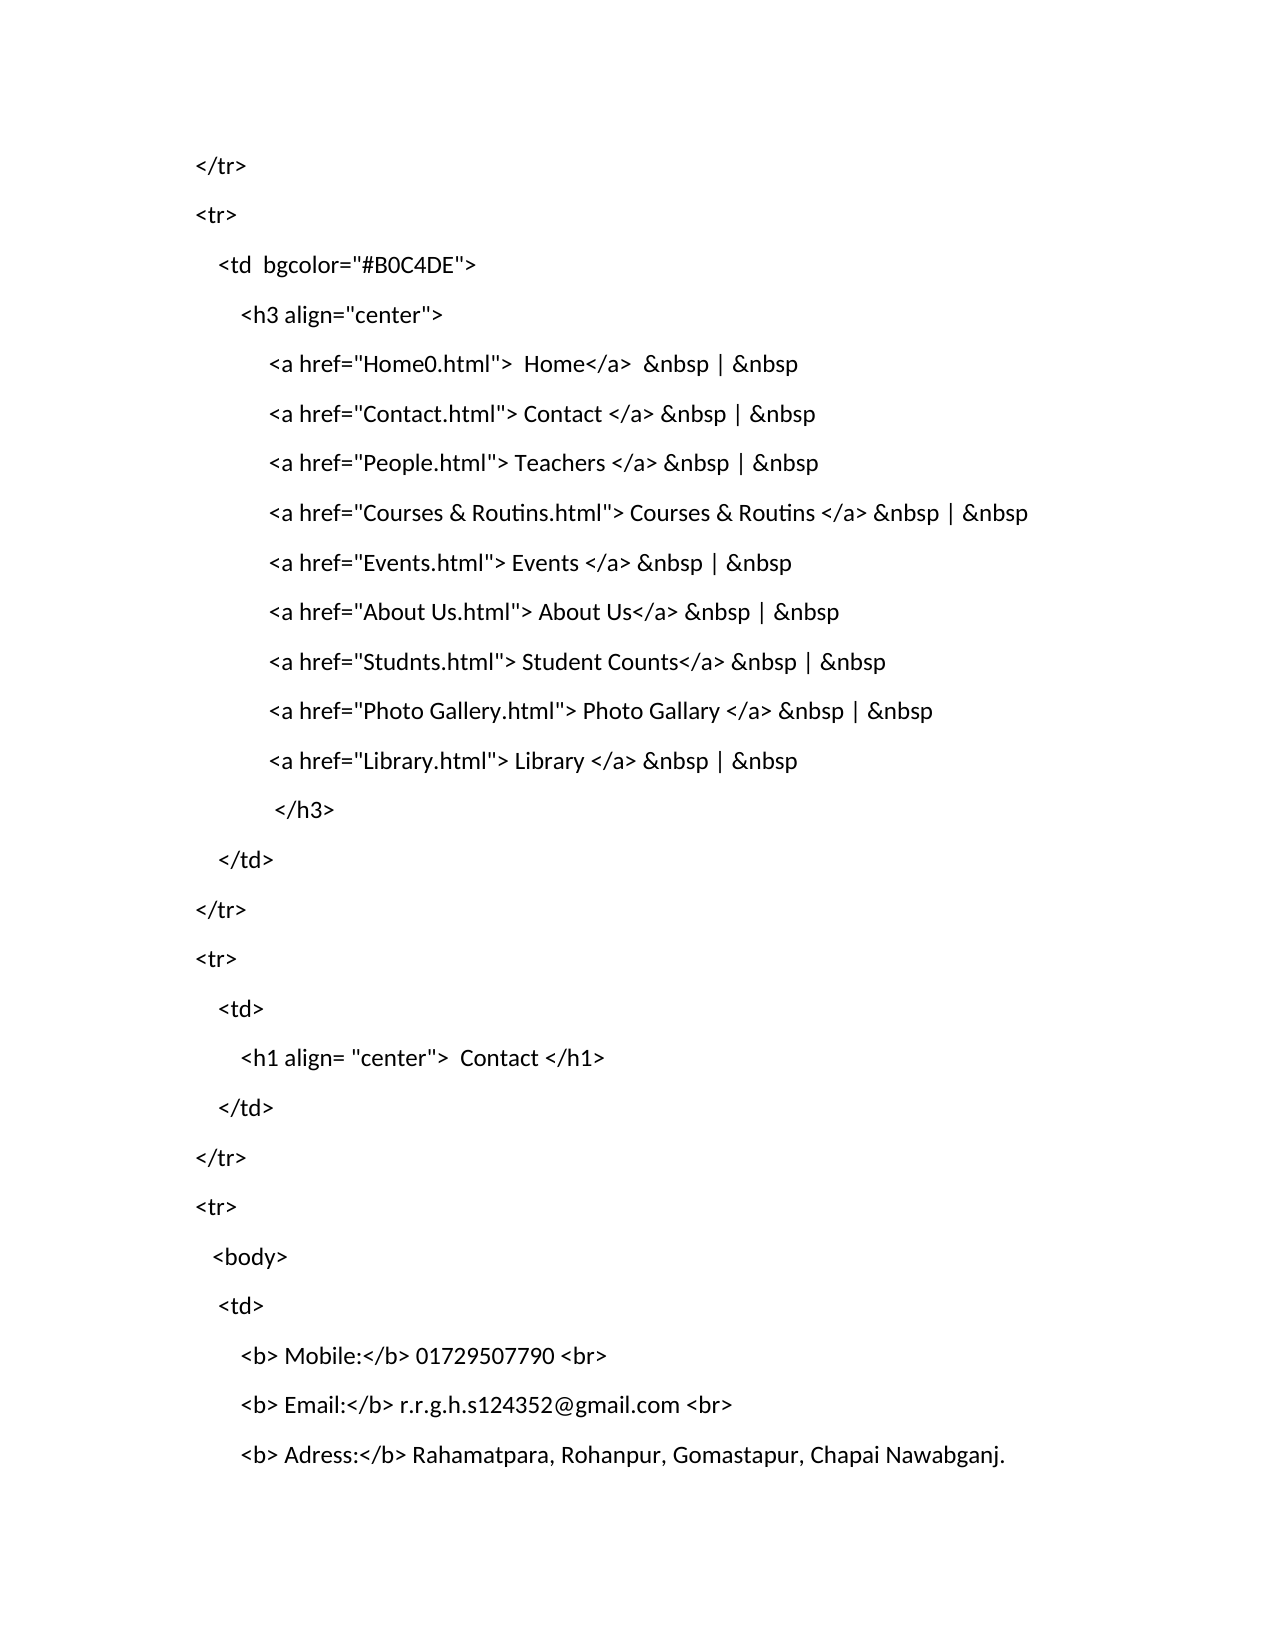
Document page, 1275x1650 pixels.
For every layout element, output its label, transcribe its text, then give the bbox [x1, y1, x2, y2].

text <td bgcolor="#B0C4DE"> [150, 249, 1125, 280]
text <h1 align= "center"> Contact </h1> [150, 1042, 1125, 1073]
text <b> Adress:</b> Rahamatpara, Rohanpur, Gomastapur, Chapai Nawabganj. [150, 1439, 1125, 1470]
text </tr> [150, 150, 1125, 181]
text </h3> [150, 794, 1125, 825]
text <tr> [150, 1191, 1125, 1222]
text <body> [150, 1241, 1125, 1271]
text <a href="About Us.html"> About Us</a> &nbsp | &nbsp [150, 596, 1125, 627]
text <a href="Photo Gallery.html"> Photo Gallary </a> &nbsp | &nbsp [150, 695, 1125, 726]
text <b> Email:</b> r.r.g.h.s124352@gmail.com <br> [150, 1389, 1125, 1420]
text <h3 align="center"> [150, 299, 1125, 329]
text <b> Mobile:</b> 01729507790 <br> [150, 1340, 1125, 1371]
text </td> [150, 844, 1125, 875]
text <a href="Events.html"> Events </a> &nbsp | &nbsp [150, 547, 1125, 577]
text <a href="Library.html"> Library </a> &nbsp | &nbsp [150, 745, 1125, 776]
text <td> [150, 993, 1125, 1023]
text <a href="Courses & Routins.html"> Courses & Routins </a> &nbsp | &nbsp [150, 497, 1125, 528]
text <td> [150, 1290, 1125, 1321]
text <a href="Studnts.html"> Student Counts</a> &nbsp | &nbsp [150, 646, 1125, 676]
text <a href="Home0.html"> Home</a> &nbsp | &nbsp [150, 348, 1125, 379]
text <tr> [150, 943, 1125, 974]
text <tr> [150, 199, 1125, 230]
text <a href="Contact.html"> Contact </a> &nbsp | &nbsp [150, 398, 1125, 428]
text </tr> [150, 894, 1125, 924]
text <a href="People.html"> Teachers </a> &nbsp | &nbsp [150, 447, 1125, 478]
text </tr> [150, 1142, 1125, 1172]
text </td> [150, 1092, 1125, 1123]
